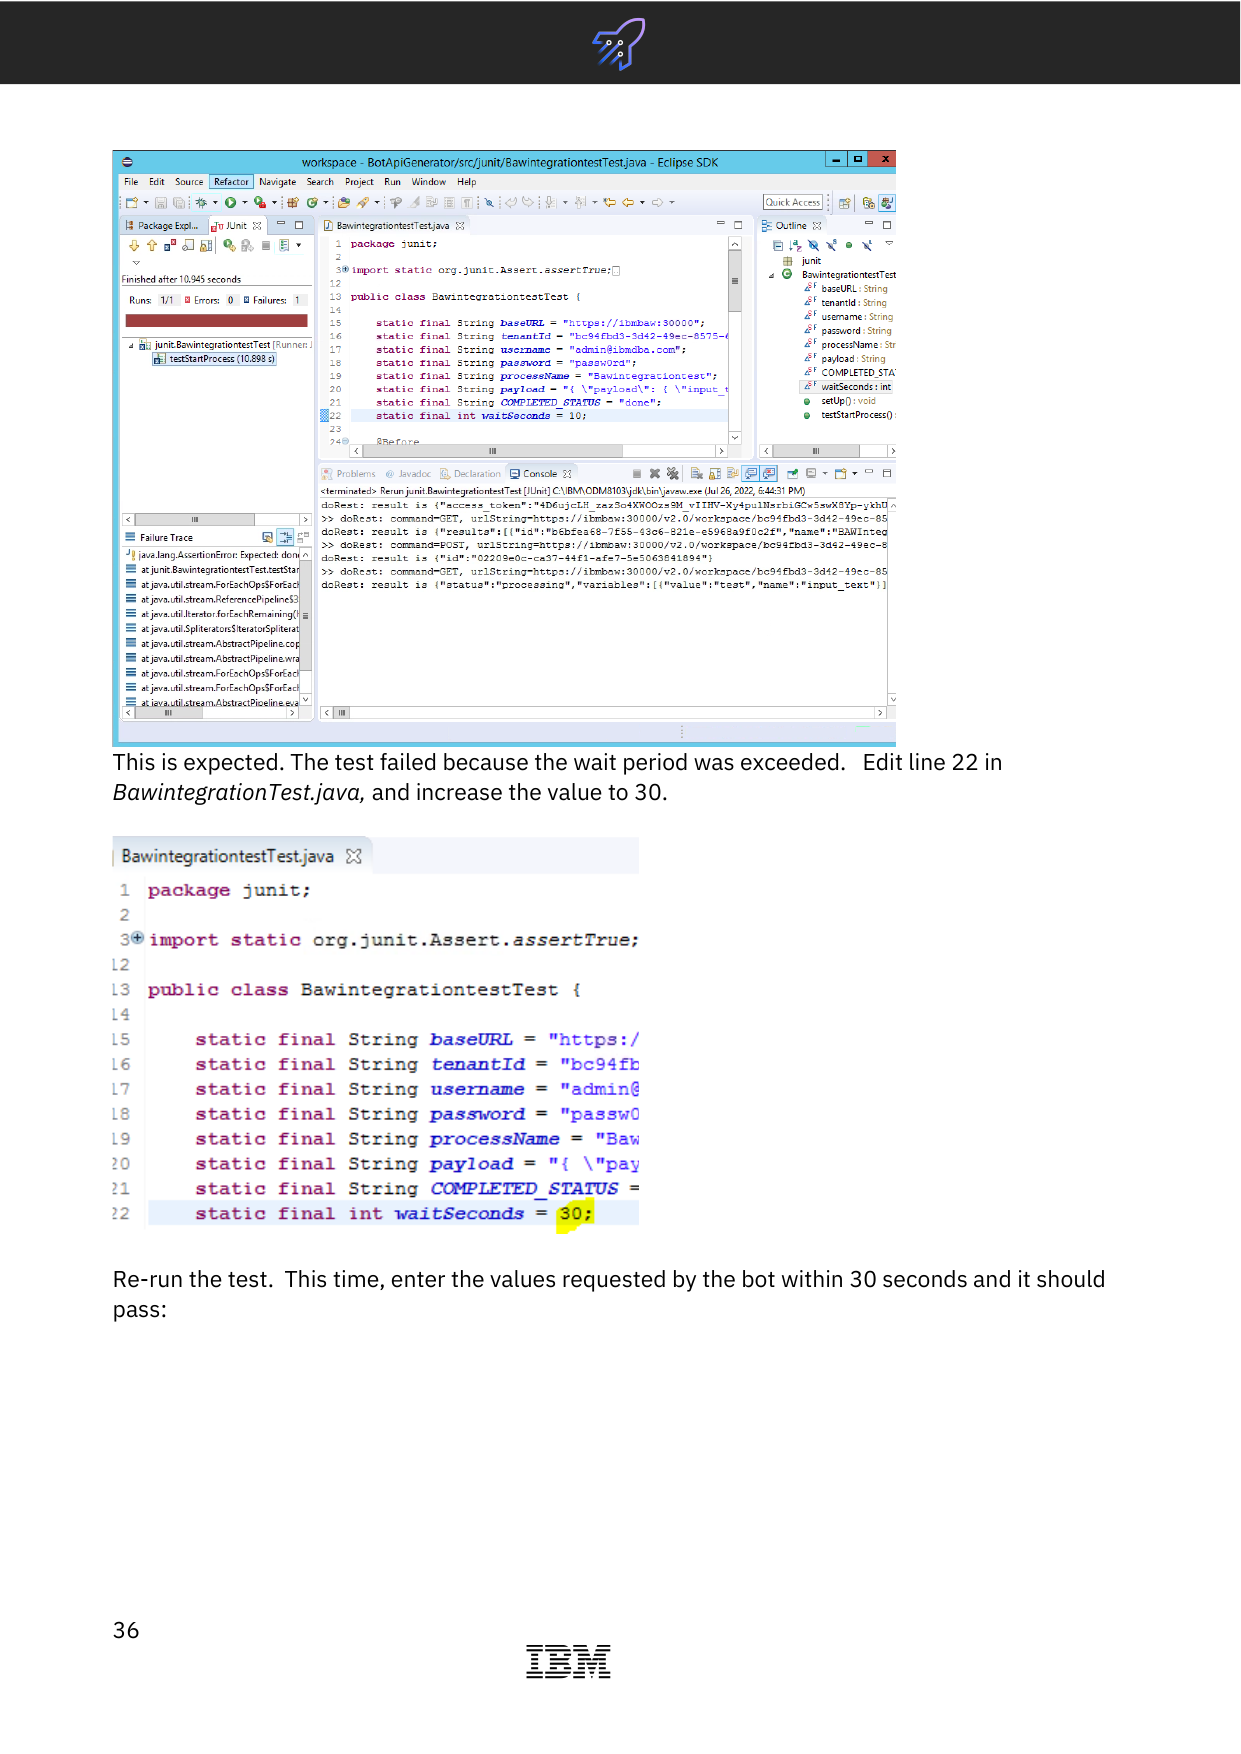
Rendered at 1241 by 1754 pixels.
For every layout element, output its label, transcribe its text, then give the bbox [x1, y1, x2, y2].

list Re-run the test. This time, enter the values requested by the bot within 30 seconds and it should pass: [112, 1264, 1128, 1323]
list This is expected. The test failed because the wait period was exceeded. Edit line 22 in BawintegrationTest.java, and increase the value to 30. [112, 747, 1128, 806]
picture [112, 836, 639, 1234]
picture [112, 150, 896, 747]
picture [588, 14, 649, 75]
picture [526, 1645, 611, 1679]
